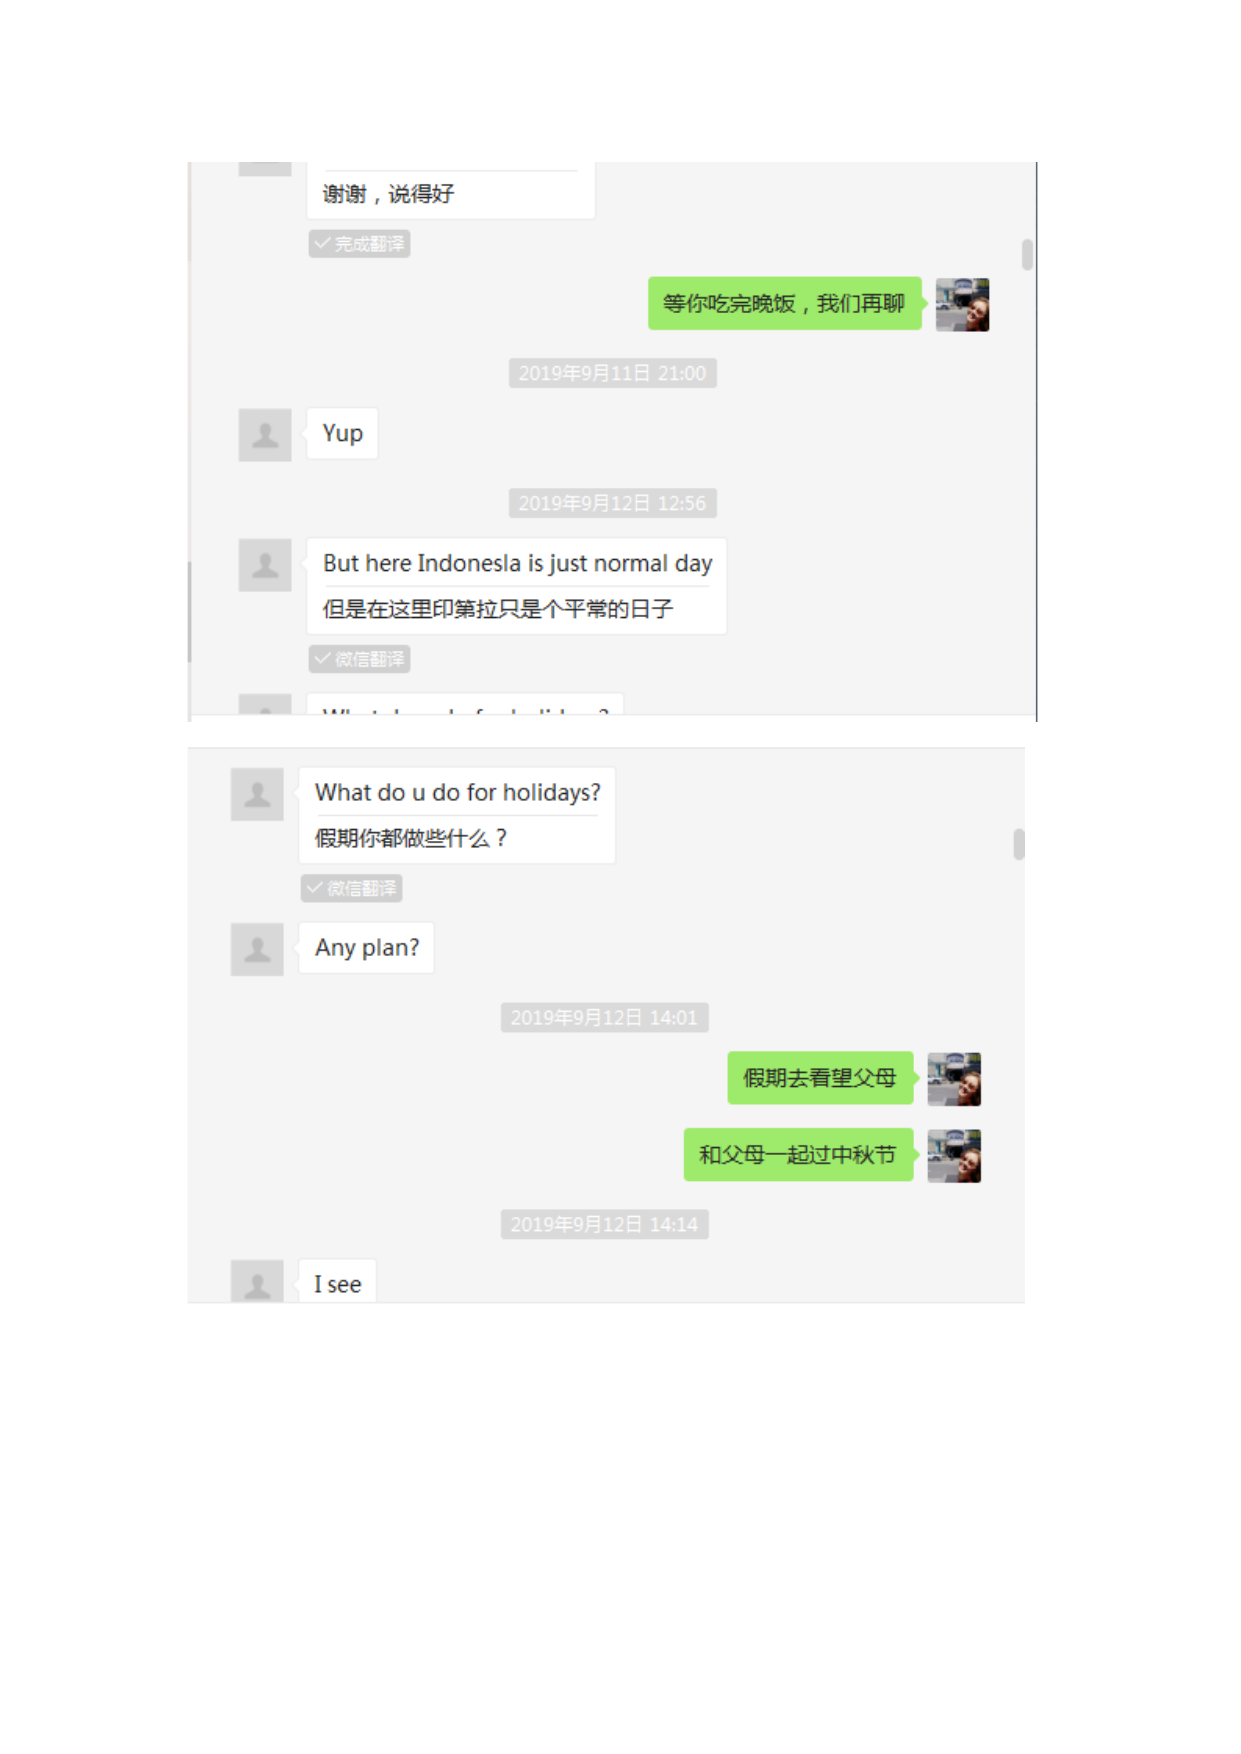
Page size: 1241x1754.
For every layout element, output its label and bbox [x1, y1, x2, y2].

picture [187, 162, 1038, 722]
picture [187, 747, 1025, 1310]
